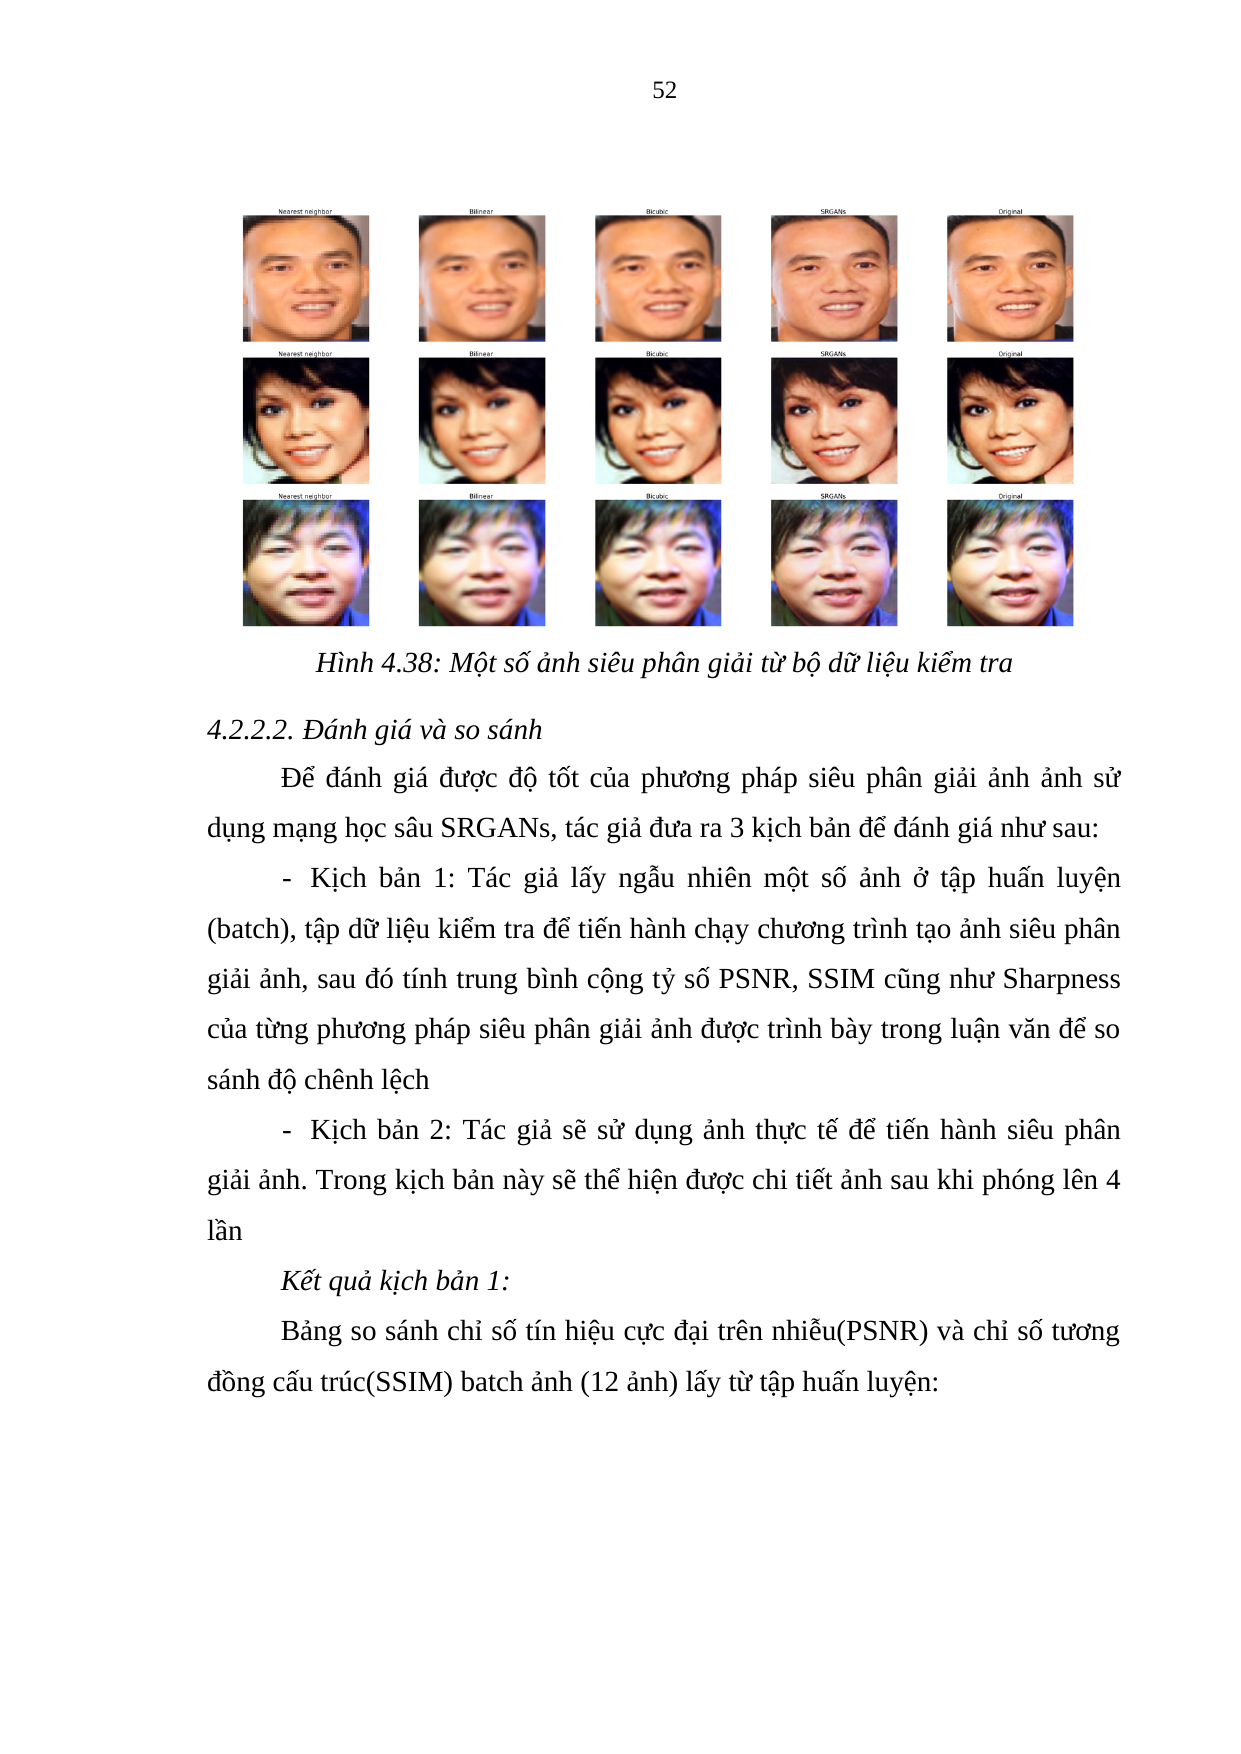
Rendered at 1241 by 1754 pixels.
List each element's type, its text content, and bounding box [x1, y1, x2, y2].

list Kịch bản 2: Tác giả sẽ sử dụng ảnh thực tế để tiến hành siêu phân giải ảnh. Trong kịch bản này sẽ thể hiện được chi tiết ảnh sau khi phóng lên 4 lần [207, 1112, 1122, 1246]
subtitle Đánh giá và so sánh [207, 712, 1122, 746]
picture [213, 206, 1101, 633]
text Bảng so sánh chỉ số tín hiệu cực đại trên nhiễu(PSNR) và chỉ số tương đồng cấu trúc(SSIM) batch ảnh (12 ảnh) lấy từ tập huấn luyện: [207, 1313, 1122, 1397]
text Để đánh giá được độ tốt của phương pháp siêu phân giải ảnh ảnh sử dụng mạng học sâu SRGANs, tác giả đưa ra 3 kịch bản để đánh giá như sau: [207, 760, 1122, 844]
list Kịch bản 1: Tác giả lấy ngẫu nhiên một số ảnh ở tập huấn luyện (batch), tập dữ liệu kiểm tra để tiến hành chạy chương trình tạo ảnh siêu phân giải ảnh, sau đó tính trung bình cộng tỷ số PSNR, SSIM cũng như Sharpness của từng phương pháp siêu phân giải ảnh được trình bày trong luận văn để so sánh độ chênh lệch [207, 861, 1122, 1095]
text Kết quả kịch bản 1: [207, 1263, 1122, 1297]
